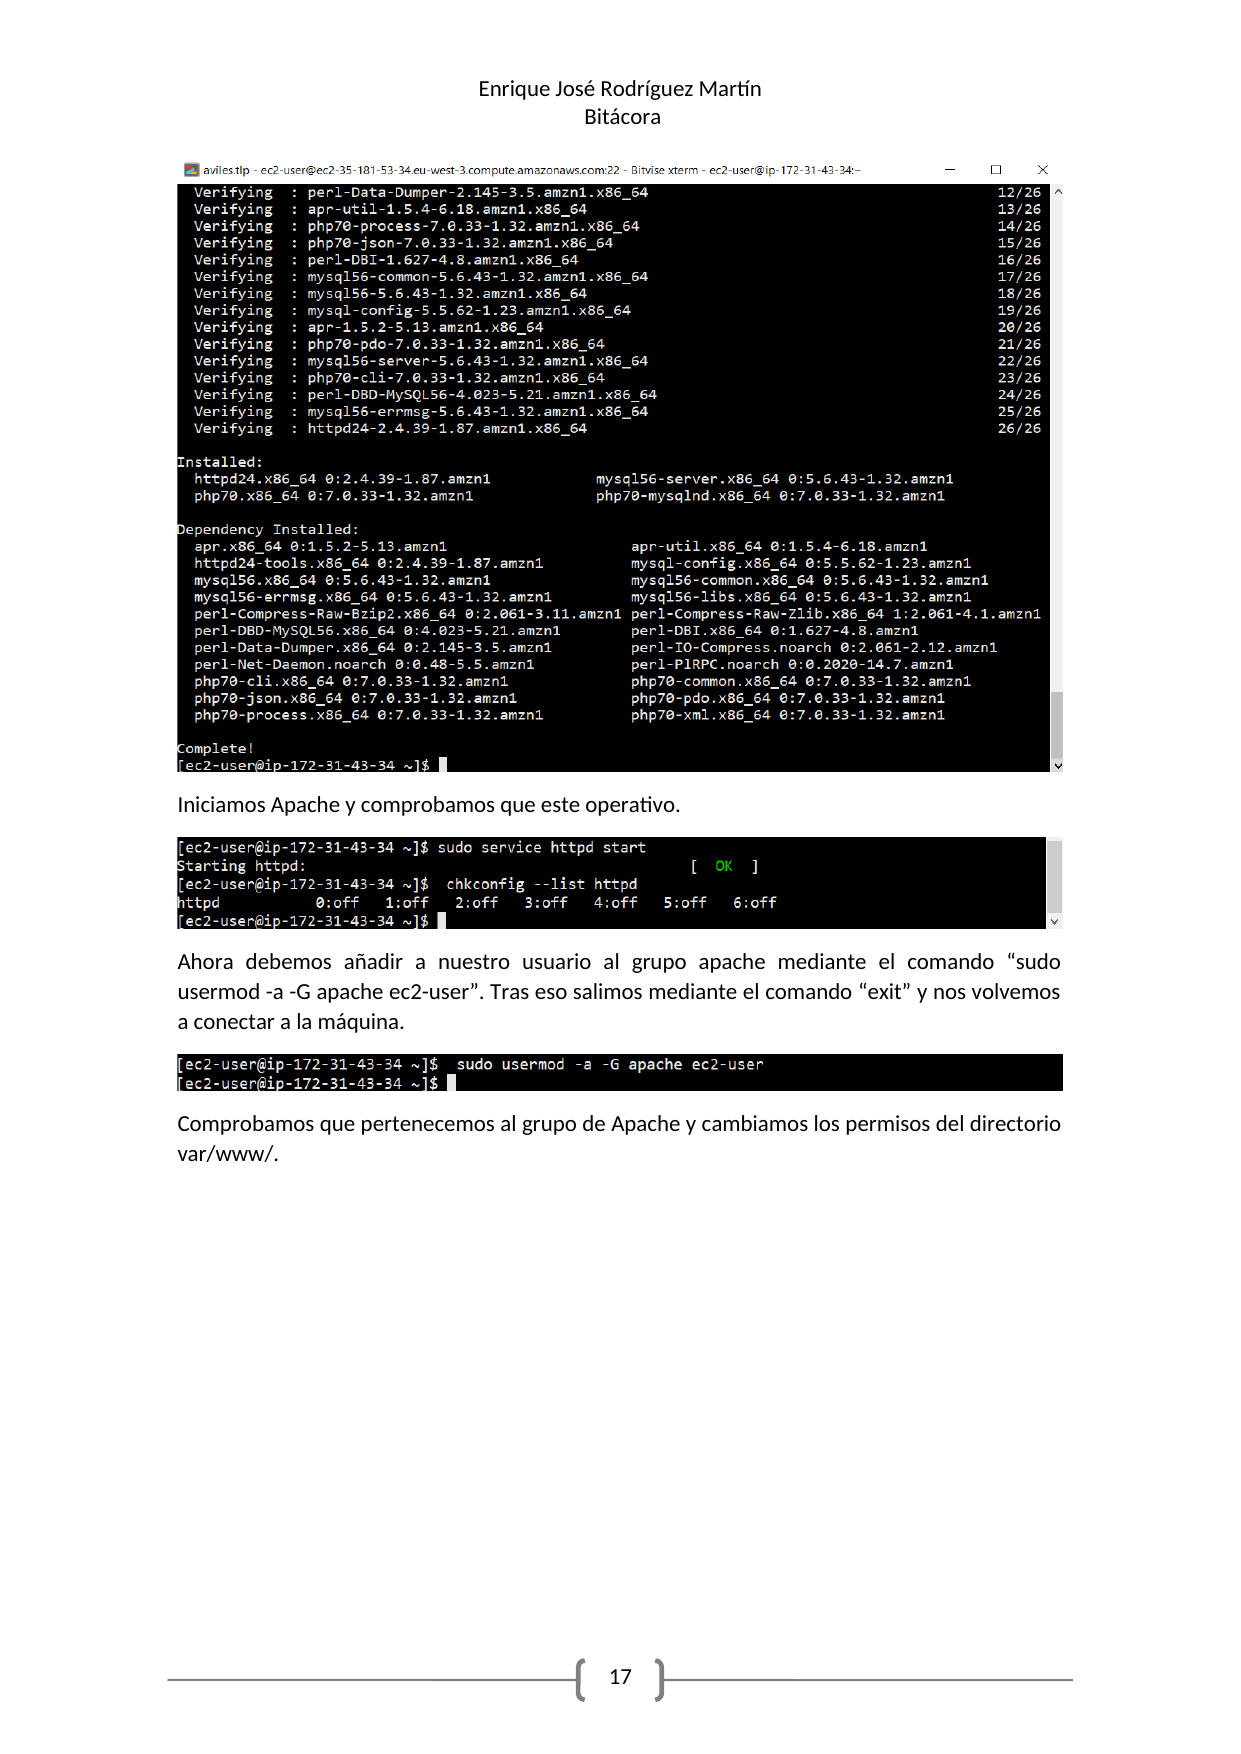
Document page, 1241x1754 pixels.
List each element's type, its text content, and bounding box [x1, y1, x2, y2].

text Iniciamos Apache y comprobamos que este operativo. [177, 790, 1063, 818]
picture [177, 837, 1063, 929]
text Comprobamos que pertenecemos al grupo de Apache y cambiamos los permisos del directorio var/www/. [177, 1109, 1063, 1167]
text Ahora debemos añadir a nuestro usuario al grupo apache mediante el comando “sudo usermod -a -G apache ec2-user”. Tras eso salimos mediante el comando “exit” y nos volvemos a conectar a la máquina. [177, 947, 1063, 1035]
picture [177, 157, 1063, 772]
picture [177, 1054, 1063, 1091]
